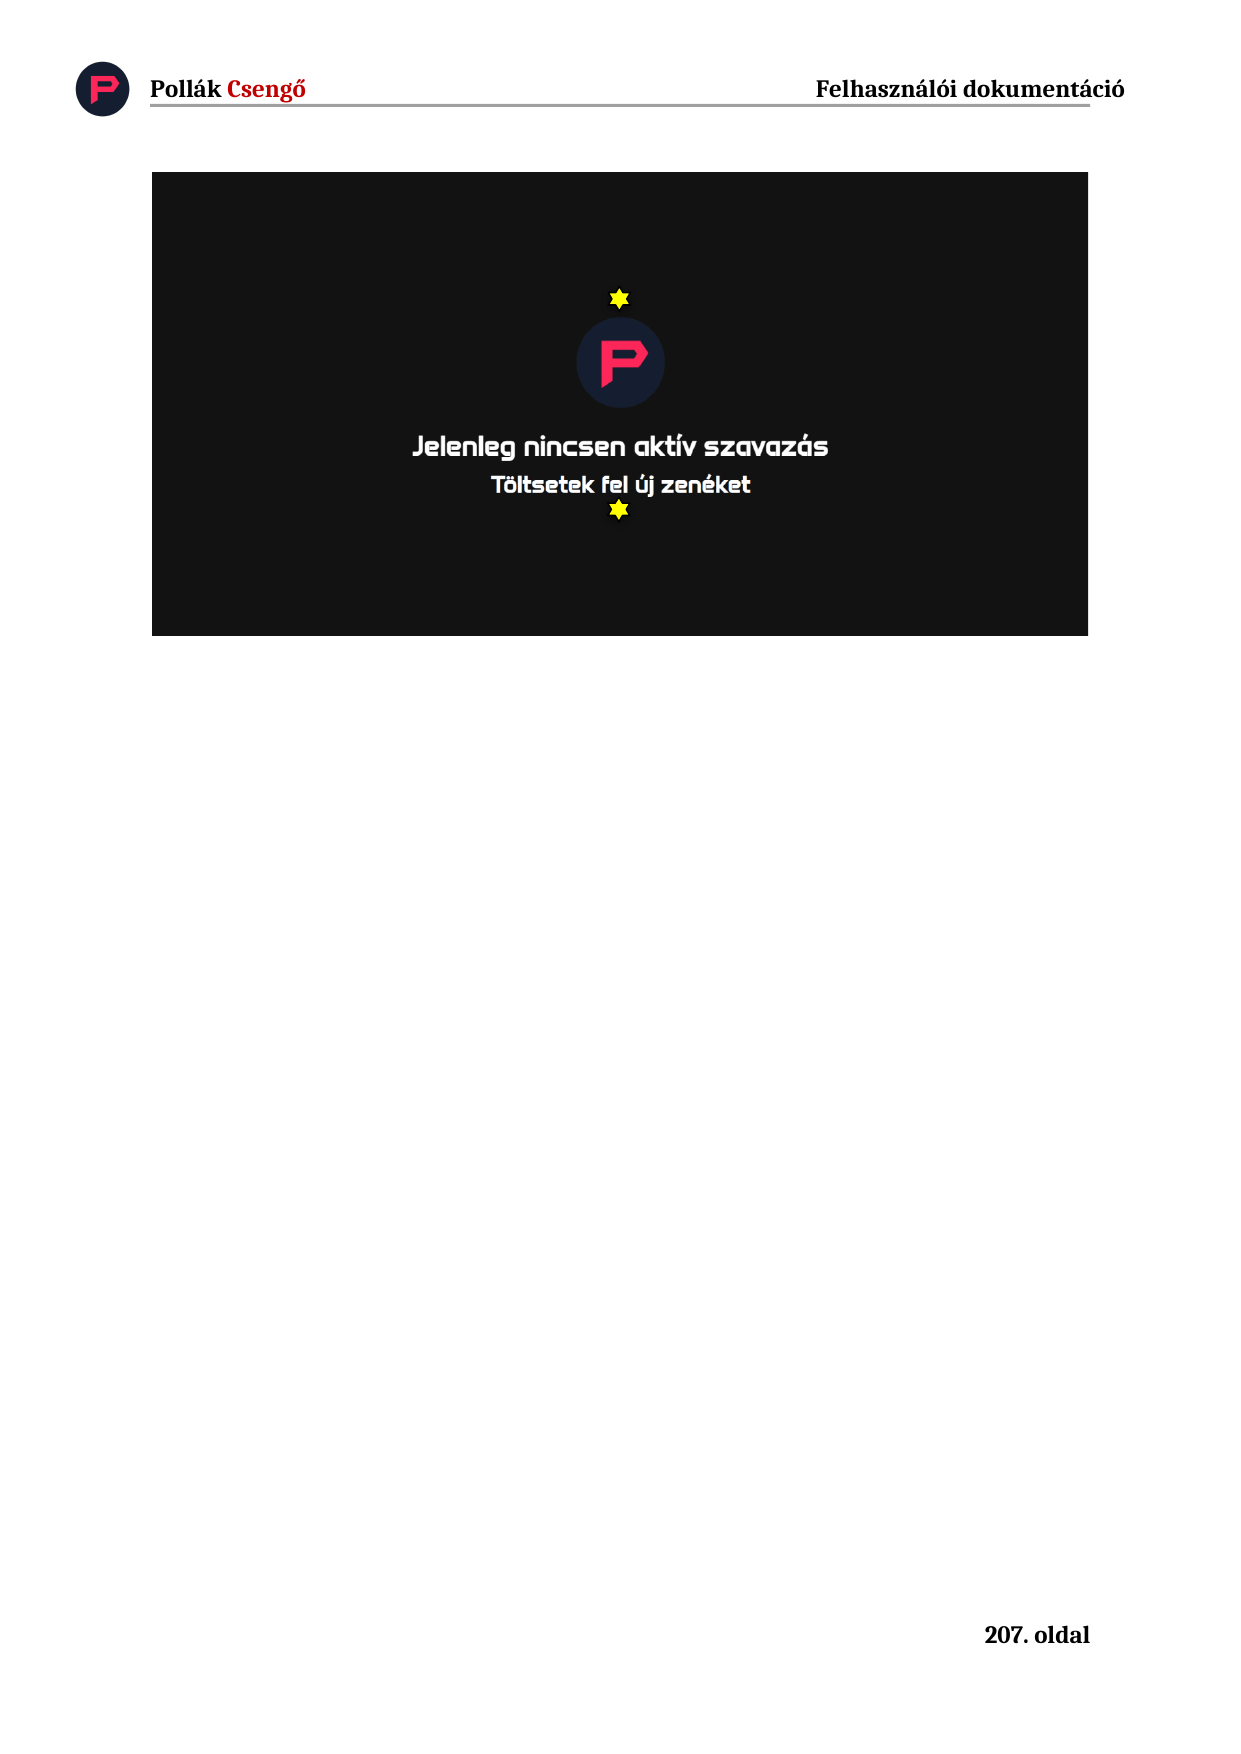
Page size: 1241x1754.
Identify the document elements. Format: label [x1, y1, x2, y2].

picture [71, 57, 132, 118]
picture [150, 172, 1087, 635]
